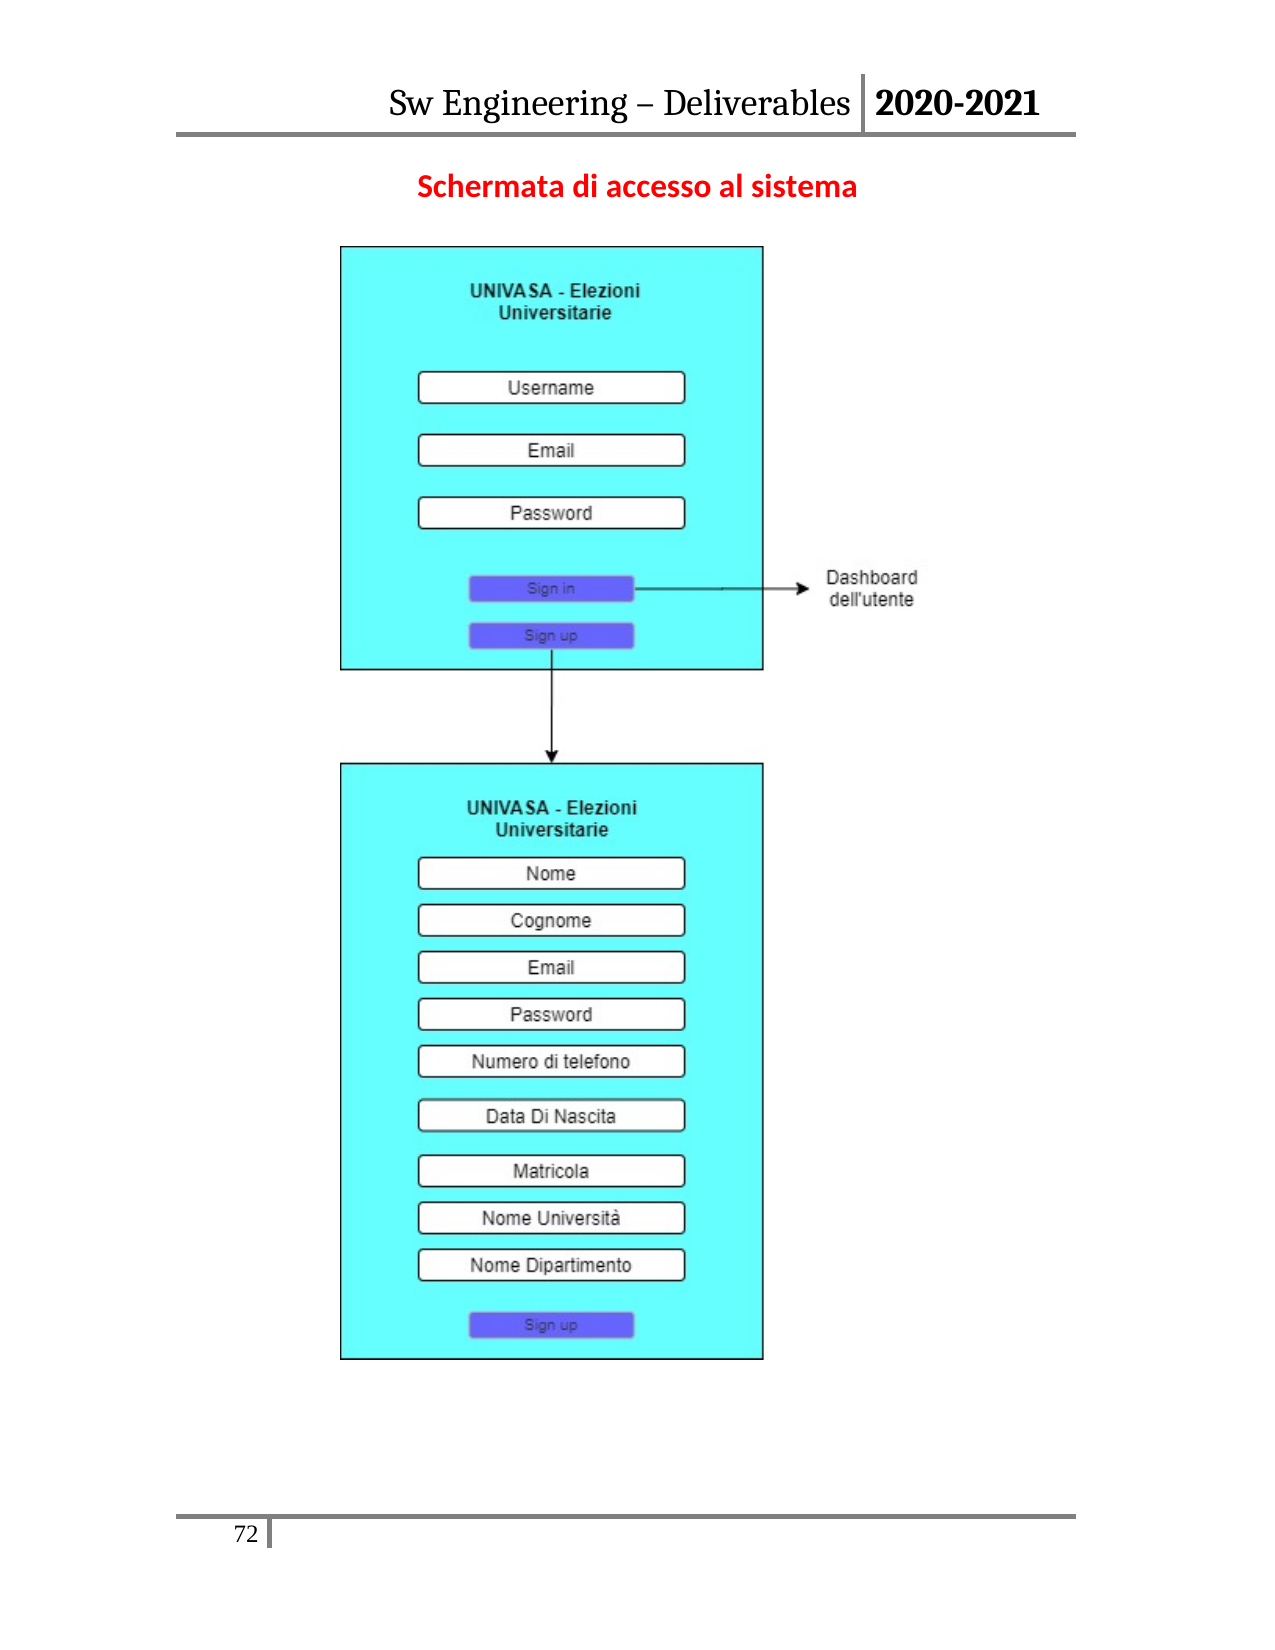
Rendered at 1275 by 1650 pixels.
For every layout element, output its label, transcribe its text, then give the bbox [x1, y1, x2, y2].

text Schermata di accesso al sistema [187, 165, 1087, 206]
picture [340, 246, 936, 1360]
